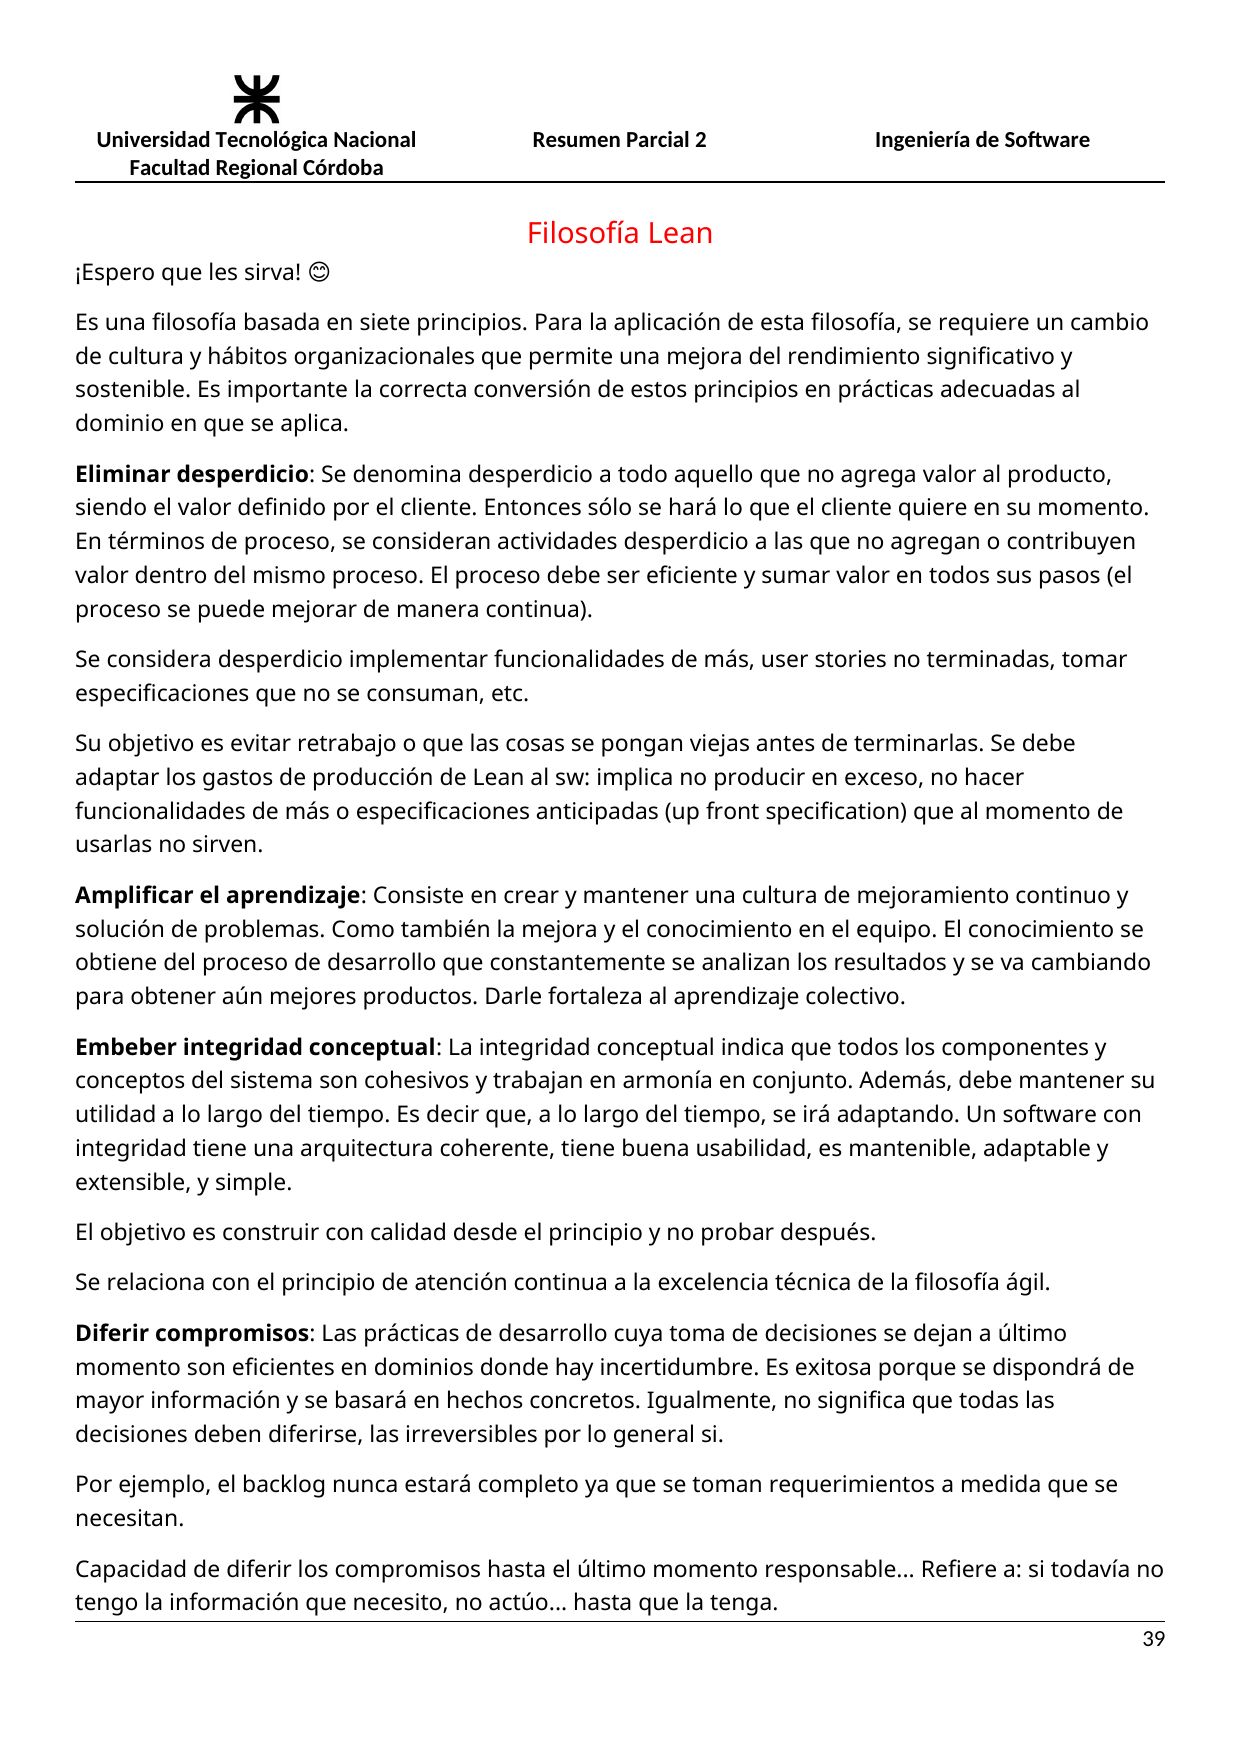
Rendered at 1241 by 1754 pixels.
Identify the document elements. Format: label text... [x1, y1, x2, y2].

text Eliminar desperdicio: Se denomina desperdicio a todo aquello que no agrega valor al producto, siendo el valor definido por el cliente. Entonces sólo se hará lo que el cliente quiere en su momento. En términos de proceso, se consideran actividades desperdicio a las que no agregan o contribuyen valor dentro del mismo proceso. El proceso debe ser eficiente y sumar valor en todos sus pasos (el proceso se puede mejorar de manera continua). [75, 457, 1165, 624]
text Filosofía Lean [75, 213, 1165, 252]
picture [231, 73, 282, 126]
text Capacidad de diferir los compromisos hasta el último momento responsable... Refiere a: si todavía no tengo la información que necesito, no actúo... hasta que la tenga. [75, 1552, 1165, 1617]
text Su objetivo es evitar retrabajo o que las cosas se pongan viejas antes de terminarlas. Se debe adaptar los gastos de producción de Lean al sw: implica no producir en exceso, no hacer funcionalidades de más o especificaciones anticipadas (up front specification) que al momento de usarlas no sirven. [75, 727, 1165, 859]
text Diferir compromisos: Las prácticas de desarrollo cuya toma de decisiones se dejan a último momento son eficientes en dominios donde hay incertidumbre. Es exitosa porque se dispondrá de mayor información y se basará en hechos concretos. Igualmente, no significa que todas las decisiones deben diferirse, las irreversibles por lo general si. [75, 1317, 1165, 1449]
text Se relaciona con el principio de atención continua a la excelencia técnica de la filosofía ágil. [75, 1266, 1165, 1297]
text Se considera desperdicio implementar funcionalidades de más, user stories no terminadas, tomar especificaciones que no se consuman, etc. [75, 643, 1165, 708]
text ¡Espero que les sirva! [75, 255, 1165, 287]
text El objetivo es construir con calidad desde el principio y no probar después. [75, 1216, 1165, 1247]
text Por ejemplo, el backlog nunca estará completo ya que se toman requerimientos a medida que se necesitan. [75, 1468, 1165, 1533]
text Amplificar el aprendizaje: Consiste en crear y mantener una cultura de mejoramiento continuo y solución de problemas. Como también la mejora y el conocimiento en el equipo. El conocimiento se obtiene del proceso de desarrollo que constantemente se analizan los resultados y se va cambiando para obtener aún mejores productos. Darle fortaleza al aprendizaje colectivo. [75, 879, 1165, 1011]
text Embeber integridad conceptual: La integridad conceptual indica que todos los componentes y conceptos del sistema son cohesivos y trabajan en armonía en conjunto. Además, debe mantener su utilidad a lo largo del tiempo. Es decir que, a lo largo del tiempo, se irá adaptando. Un software con integridad tiene una arquitectura coherente, tiene buena usabilidad, es mantenible, adaptable y extensible, y simple. [75, 1030, 1165, 1197]
text Es una filosofía basada en siete principios. Para la aplicación de esta filosofía, se requiere un cambio de cultura y hábitos organizacionales que permite una mejora del rendimiento significativo y sostenible. Es importante la correcta conversión de estos principios en prácticas adecuadas al dominio en que se aplica. [75, 306, 1165, 438]
